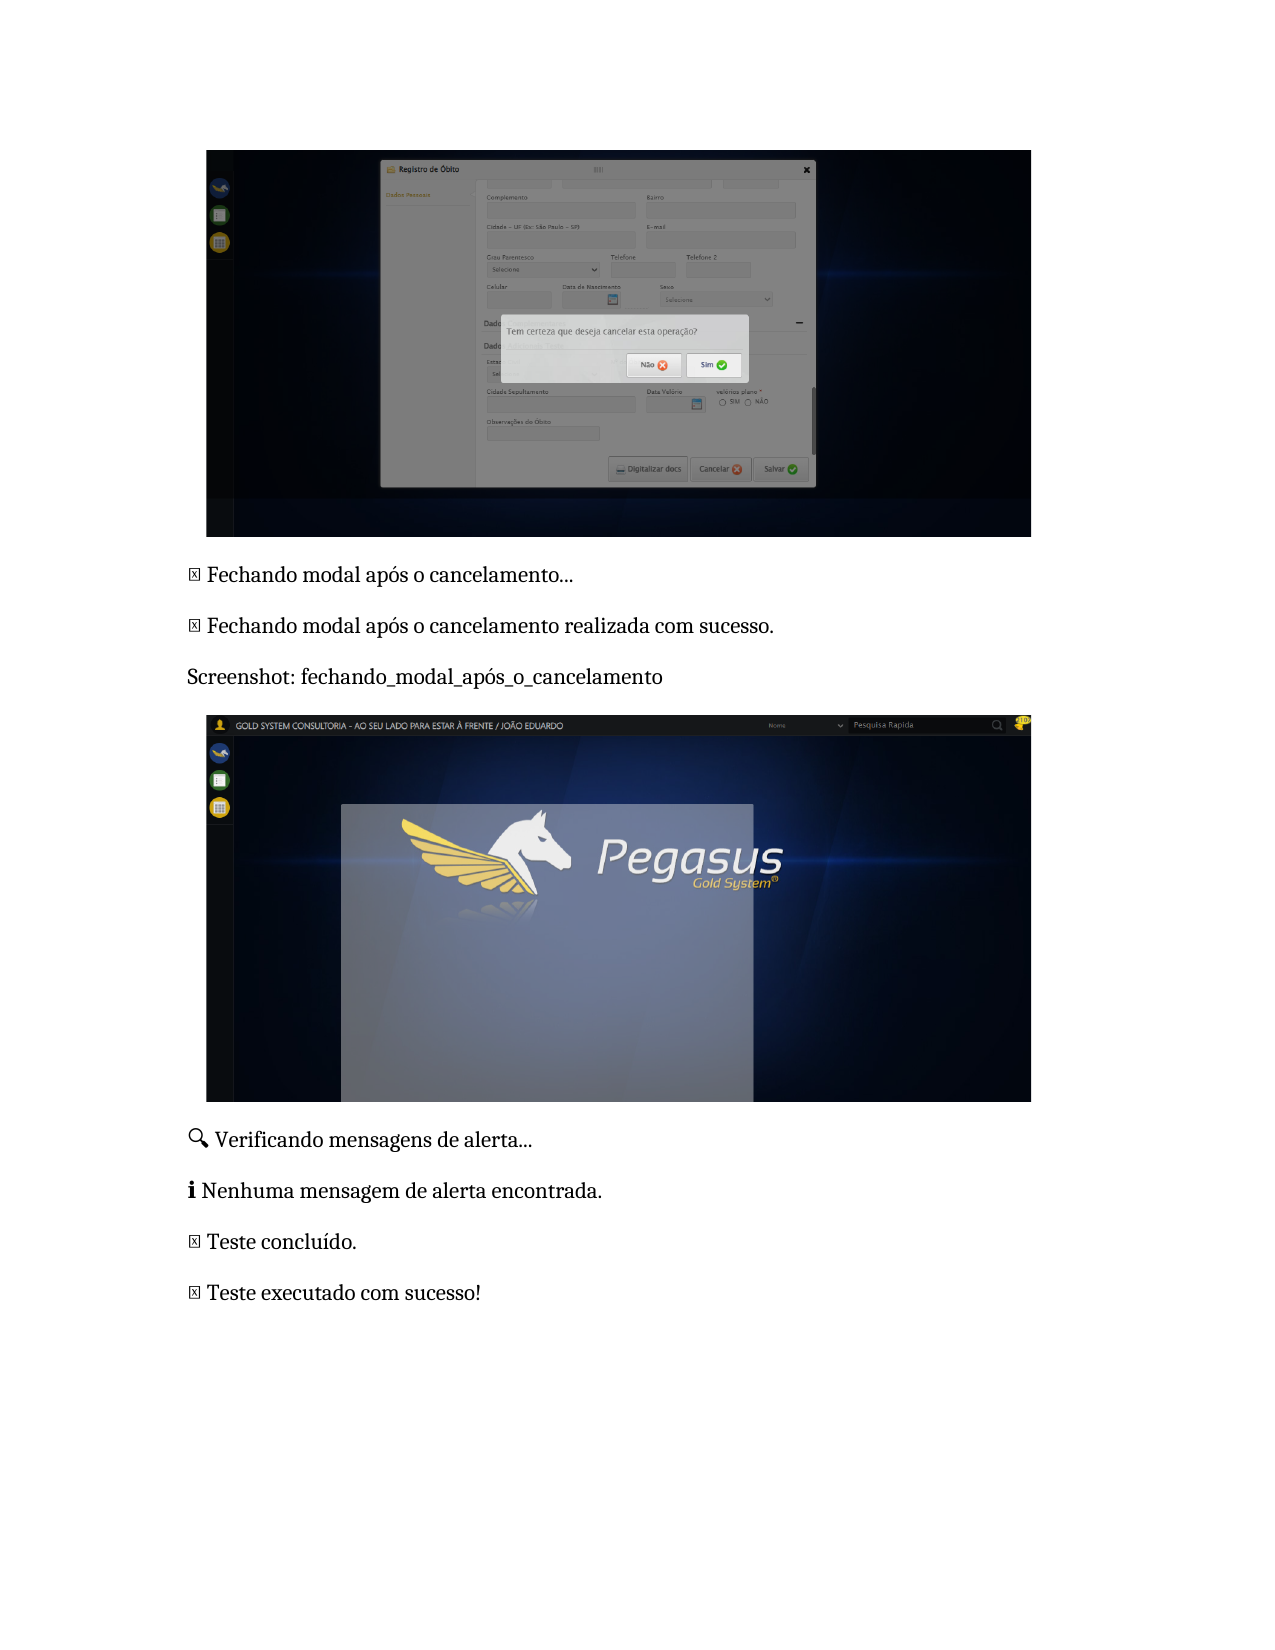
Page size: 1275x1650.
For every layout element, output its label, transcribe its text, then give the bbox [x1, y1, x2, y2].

picture [206, 150, 1032, 537]
text ✅ Fechando modal após o cancelamento realizada com sucesso. [187, 613, 1087, 639]
text 🔄 Fechando modal após o cancelamento... [187, 562, 1087, 588]
text ℹ️ Nenhuma mensagem de alerta encontrada. [187, 1178, 1087, 1204]
text ✅ Teste executado com sucesso! [187, 1280, 1087, 1306]
text 🔍 Verificando mensagens de alerta... [187, 1127, 1087, 1153]
text Screenshot: fechando_modal_após_o_cancelamento [187, 664, 1087, 690]
picture [206, 715, 1032, 1102]
text ✅ Teste concluído. [187, 1229, 1087, 1255]
